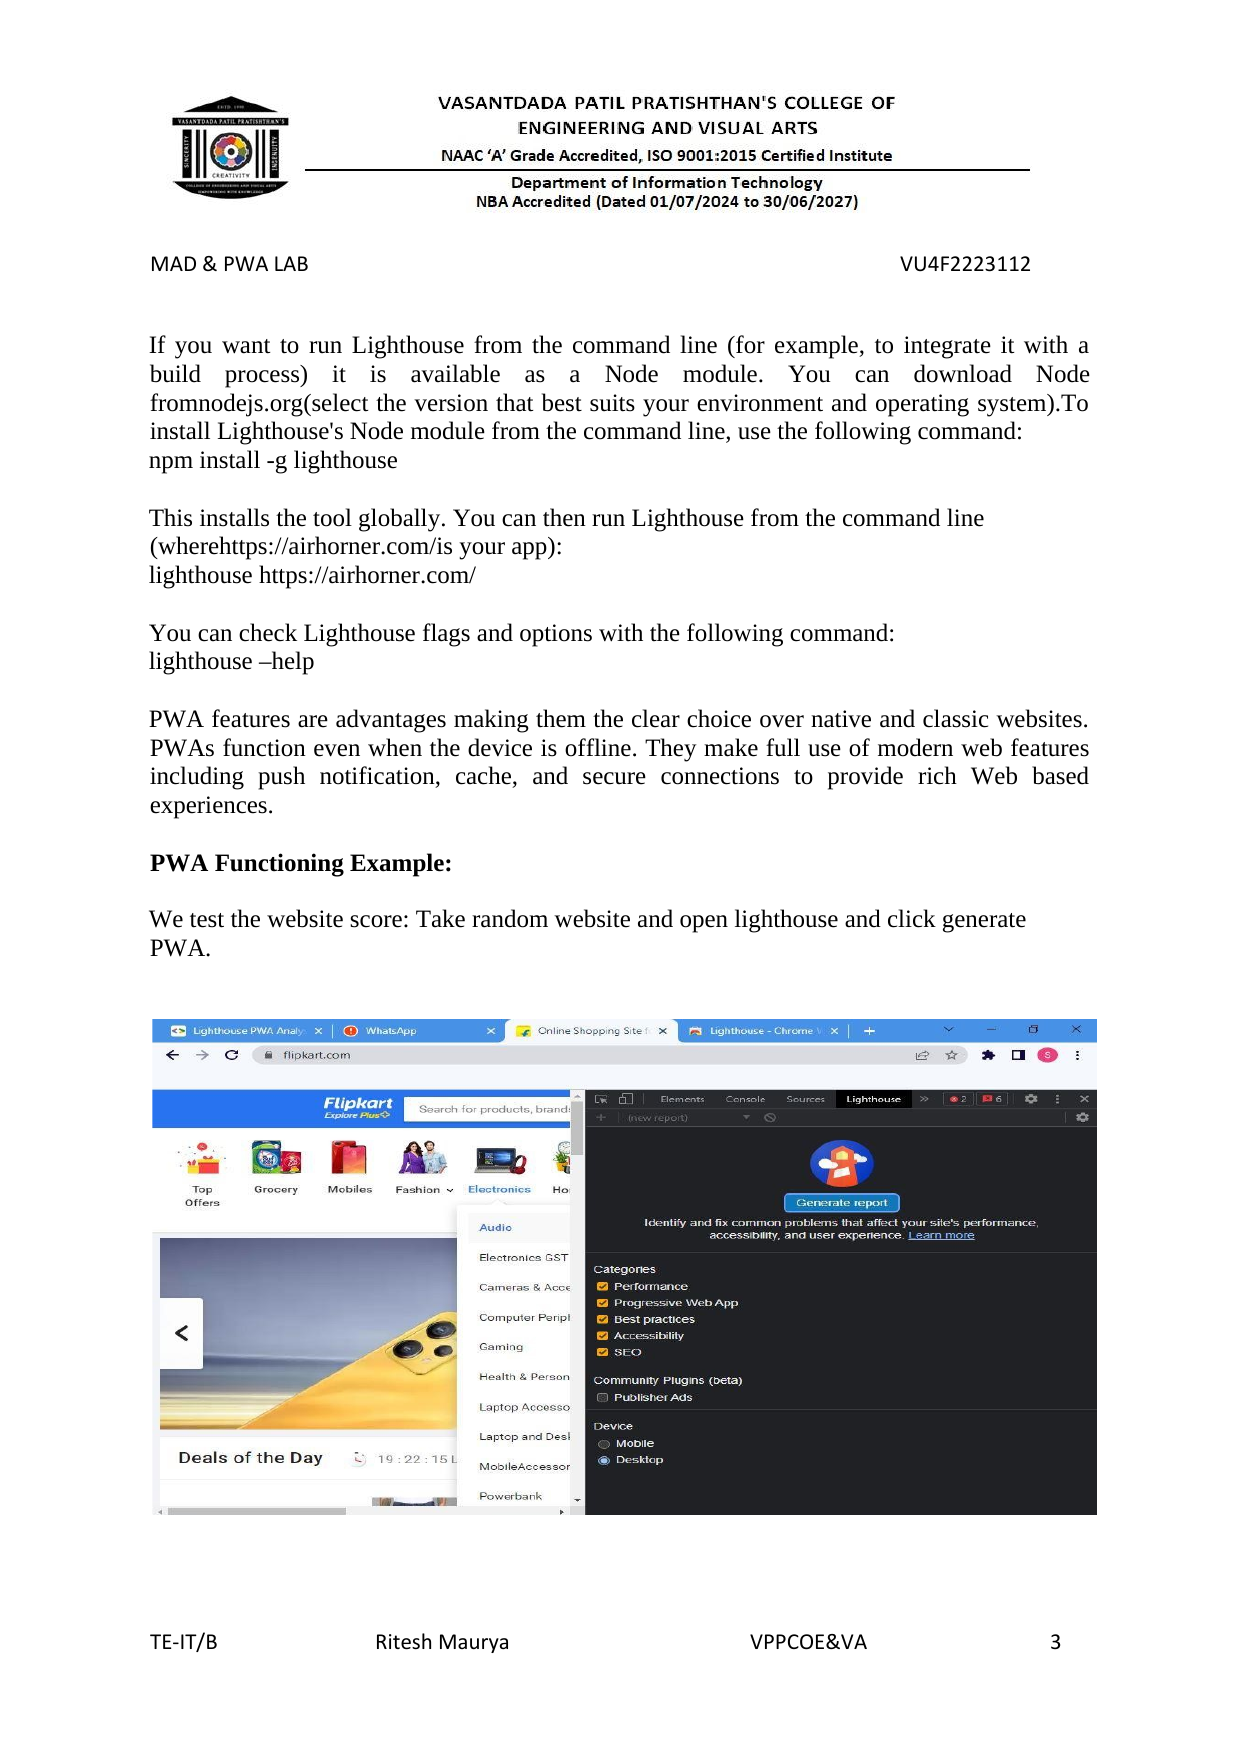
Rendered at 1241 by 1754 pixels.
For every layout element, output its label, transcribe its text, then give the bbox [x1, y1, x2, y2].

text lighthouse –help [148, 646, 1090, 675]
text PWA features are advantages making them the clear choice over native and classic websites. PWAs function even when the device is offline. They make full use of modern web features including push notification, cache, and secure connections to provide rich Web based experiences. [148, 704, 1090, 819]
text We test the website score: Take random website and open lighthouse and click generate PWA. [148, 904, 1090, 962]
text PWA Functioning Example: [150, 848, 1090, 876]
picture [152, 1019, 1097, 1515]
text lighthouse https://airhorner.com/ [148, 560, 1090, 589]
text You can check Lighthouse flags and options with the following command: [148, 618, 1090, 646]
picture [150, 73, 1037, 224]
text If you want to run Lighthouse from the command line (for example, to integrate it with a build process) it is available as a Node module. You can download Node fromnodejs.org(select the version that best suits your environment and operating system).To install Lighthouse's Node module from the command line, use the following command: [148, 330, 1090, 445]
text npm install -g lighthouse [148, 445, 1090, 474]
text This installs the tool globally. You can then run Lighthouse from the command line (wherehttps://airhorner.com/is your app): [148, 503, 1026, 560]
